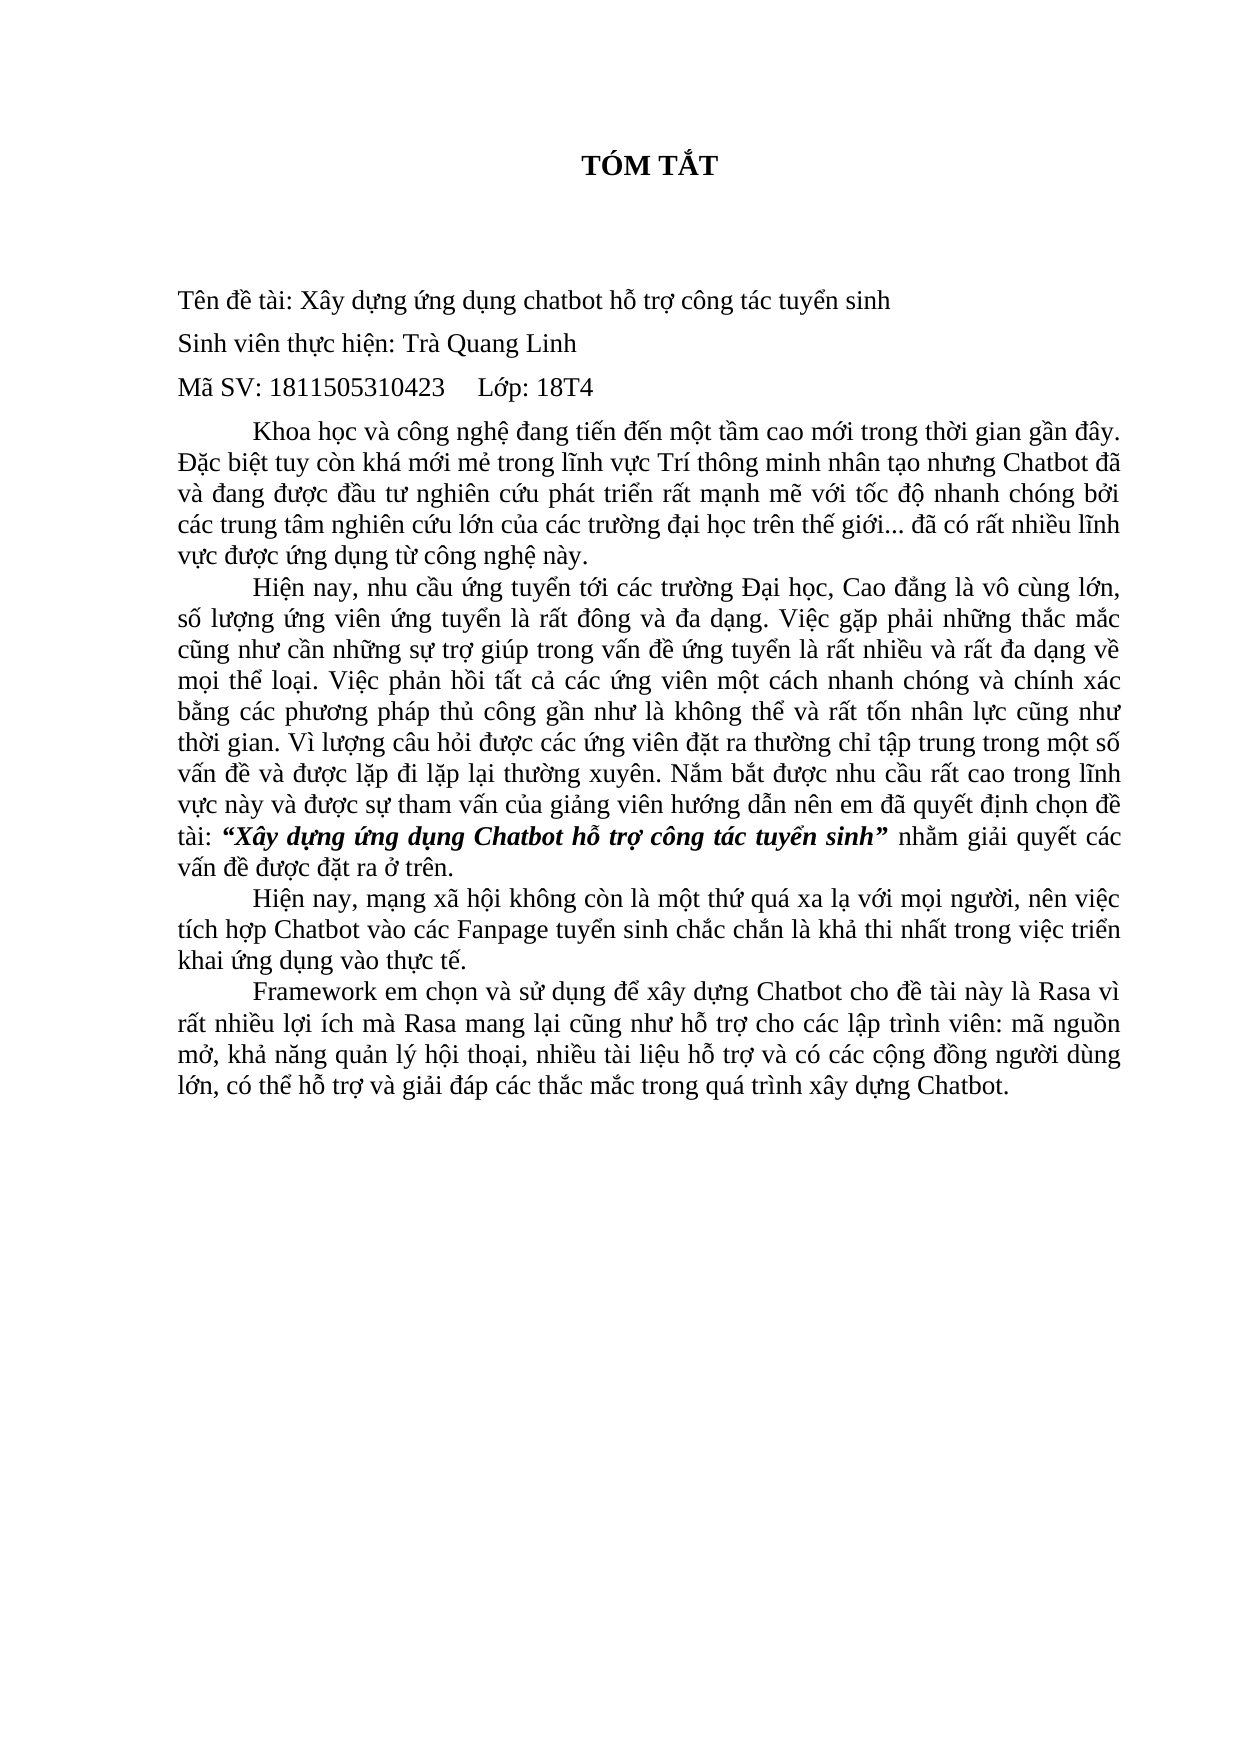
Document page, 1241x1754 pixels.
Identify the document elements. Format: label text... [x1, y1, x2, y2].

text Sinh viên thực hiện: Trà Quang Linh [177, 328, 1122, 359]
text Framework em chọn và sử dụng để xây dựng Chatbot cho đề tài này là Rasa vì rất nhiều lợi ích mà Rasa mang lại cũng như hỗ trợ cho các lập trình viên: mã nguồn mở, khả năng quản lý hội thoại, nhiều tài liệu hỗ trợ và có các cộng đồng người dùng lớn, có thể hỗ trợ và giải đáp các thắc mắc trong quá trình xây dựng Chatbot. [177, 976, 1122, 1100]
text Tên đề tài: Xây dựng ứng dụng chatbot hỗ trợ công tác tuyển sinh [177, 284, 1122, 315]
text Hiện nay, nhu cầu ứng tuyển tới các trường Đại học, Cao đẳng là vô cùng lớn, số lượng ứng viên ứng tuyển là rất đông và đa dạng. Việc gặp phải những thắc mắc cũng như cần những sự trợ giúp trong vấn đề ứng tuyển là rất nhiều và rất đa dạng về mọi thể loại. Việc phản hồi tất cả các ứng viên một cách nhanh chóng và chính xác bằng các phương pháp thủ công gần như là không thể và rất tốn nhân lực cũng như thời gian. Vì lượng câu hỏi được các ứng viên đặt ra thường chỉ tập trung trong một số vấn đề và được lặp đi lặp lại thường xuyên. Nắm bắt được nhu cầu rất cao trong lĩnh vực này và được sự tham vấn của giảng viên hướng dẫn nên em đã quyết định chọn đề tài: “Xây dựng ứng dụng Chatbot hỗ trợ công tác tuyển sinh” nhằm giải quyết các vấn đề được đặt ra ở trên. [177, 571, 1122, 882]
text Mã SV: 1811505310423 Lớp: 18T4 [177, 371, 1122, 402]
text TÓM TẮT [177, 148, 1122, 181]
text Khoa học và công nghệ đang tiến đến một tầm cao mới trong thời gian gần đây. Đặc biệt tuy còn khá mới mẻ trong lĩnh vực Trí thông minh nhân tạo nhưng Chatbot đã và đang được đầu tư nghiên cứu phát triển rất mạnh mẽ với tốc độ nhanh chóng bởi các trung tâm nghiên cứu lớn của các trường đại học trên thế giới... đã có rất nhiều lĩnh vực được ứng dụng từ công nghệ này. [177, 415, 1122, 571]
text Hiện nay, mạng xã hội không còn là một thứ quá xa lạ với mọi người, nên việc tích hợp Chatbot vào các Fanpage tuyển sinh chắc chắn là khả thi nhất trong việc triển khai ứng dụng vào thực tế. [177, 882, 1122, 976]
